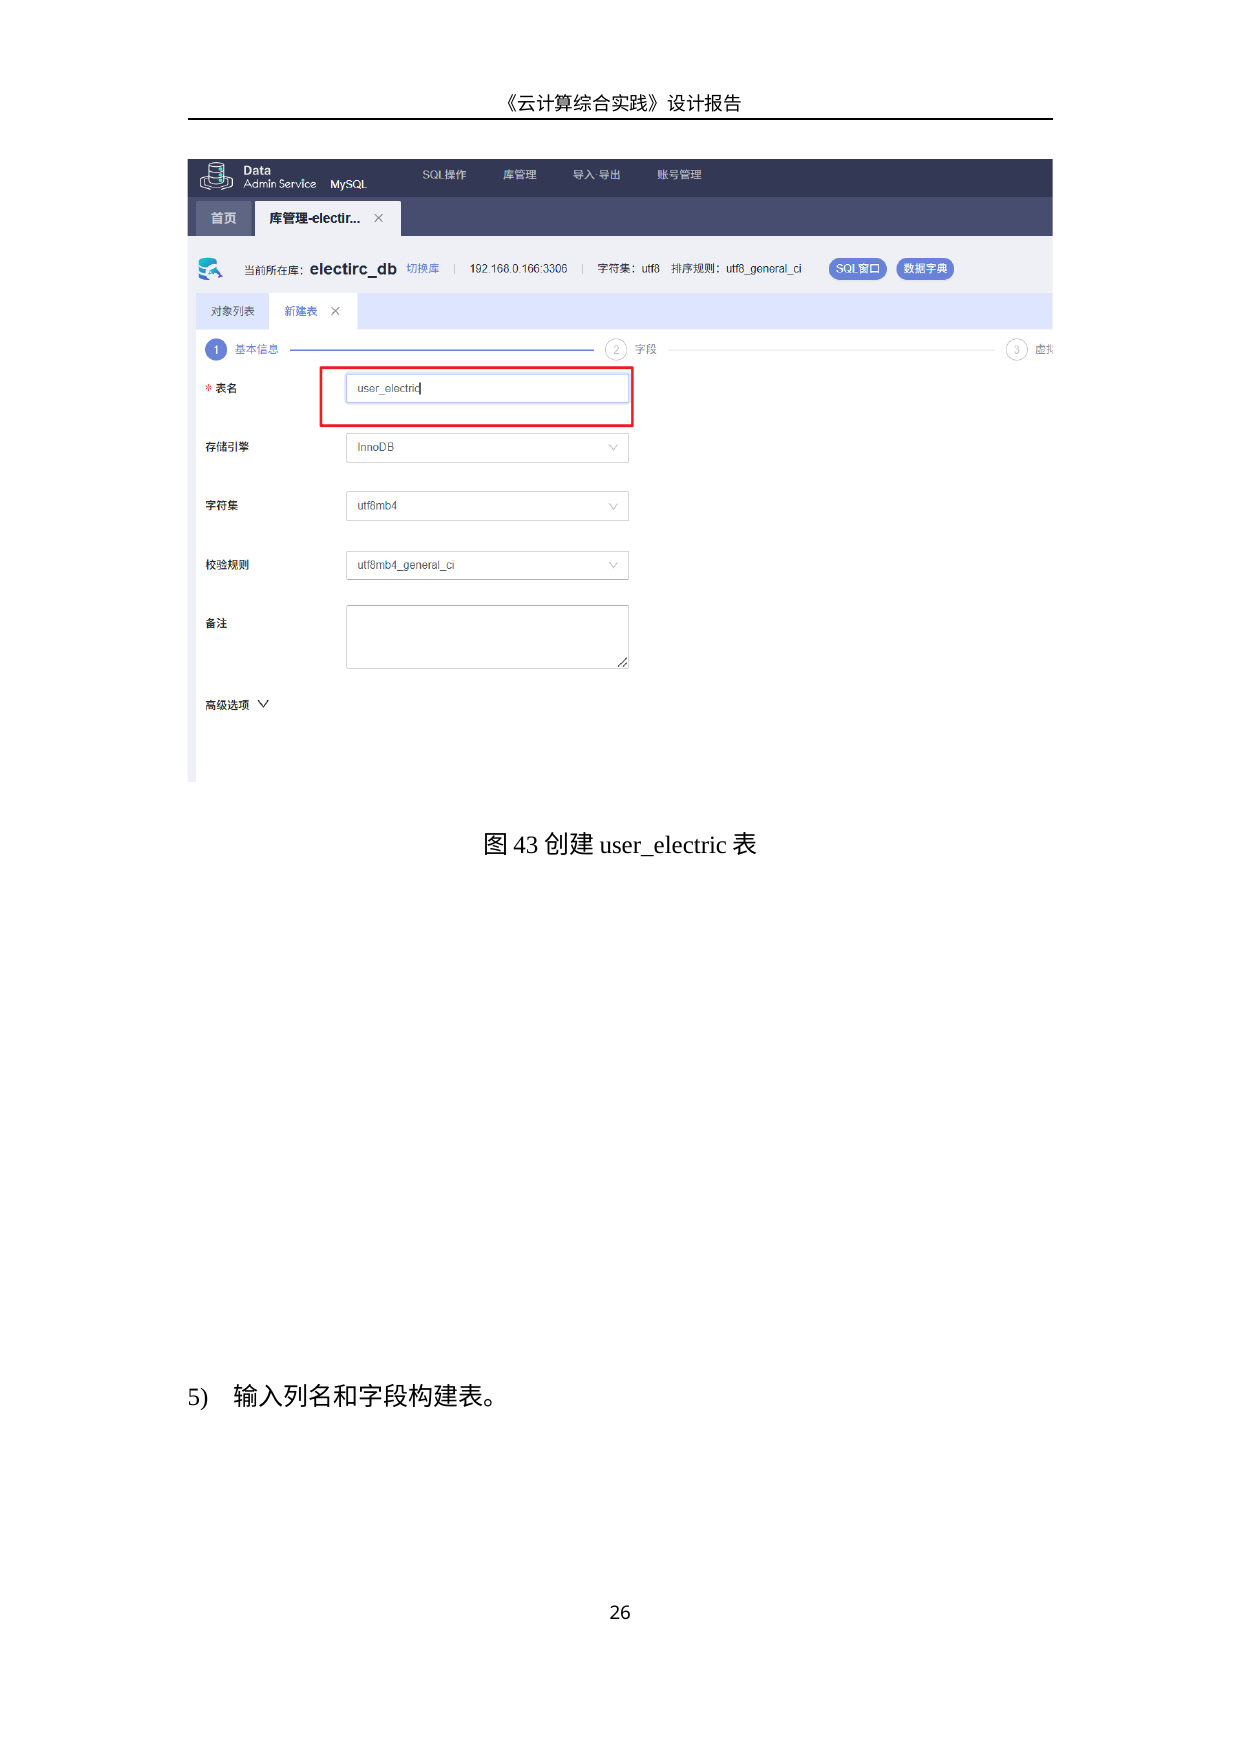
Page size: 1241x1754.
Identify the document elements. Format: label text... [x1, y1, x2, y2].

text 图43 创建user_electric表 [187, 810, 1053, 875]
list 输入列名和字段构建表。 [187, 1362, 1053, 1427]
picture [187, 159, 1053, 782]
